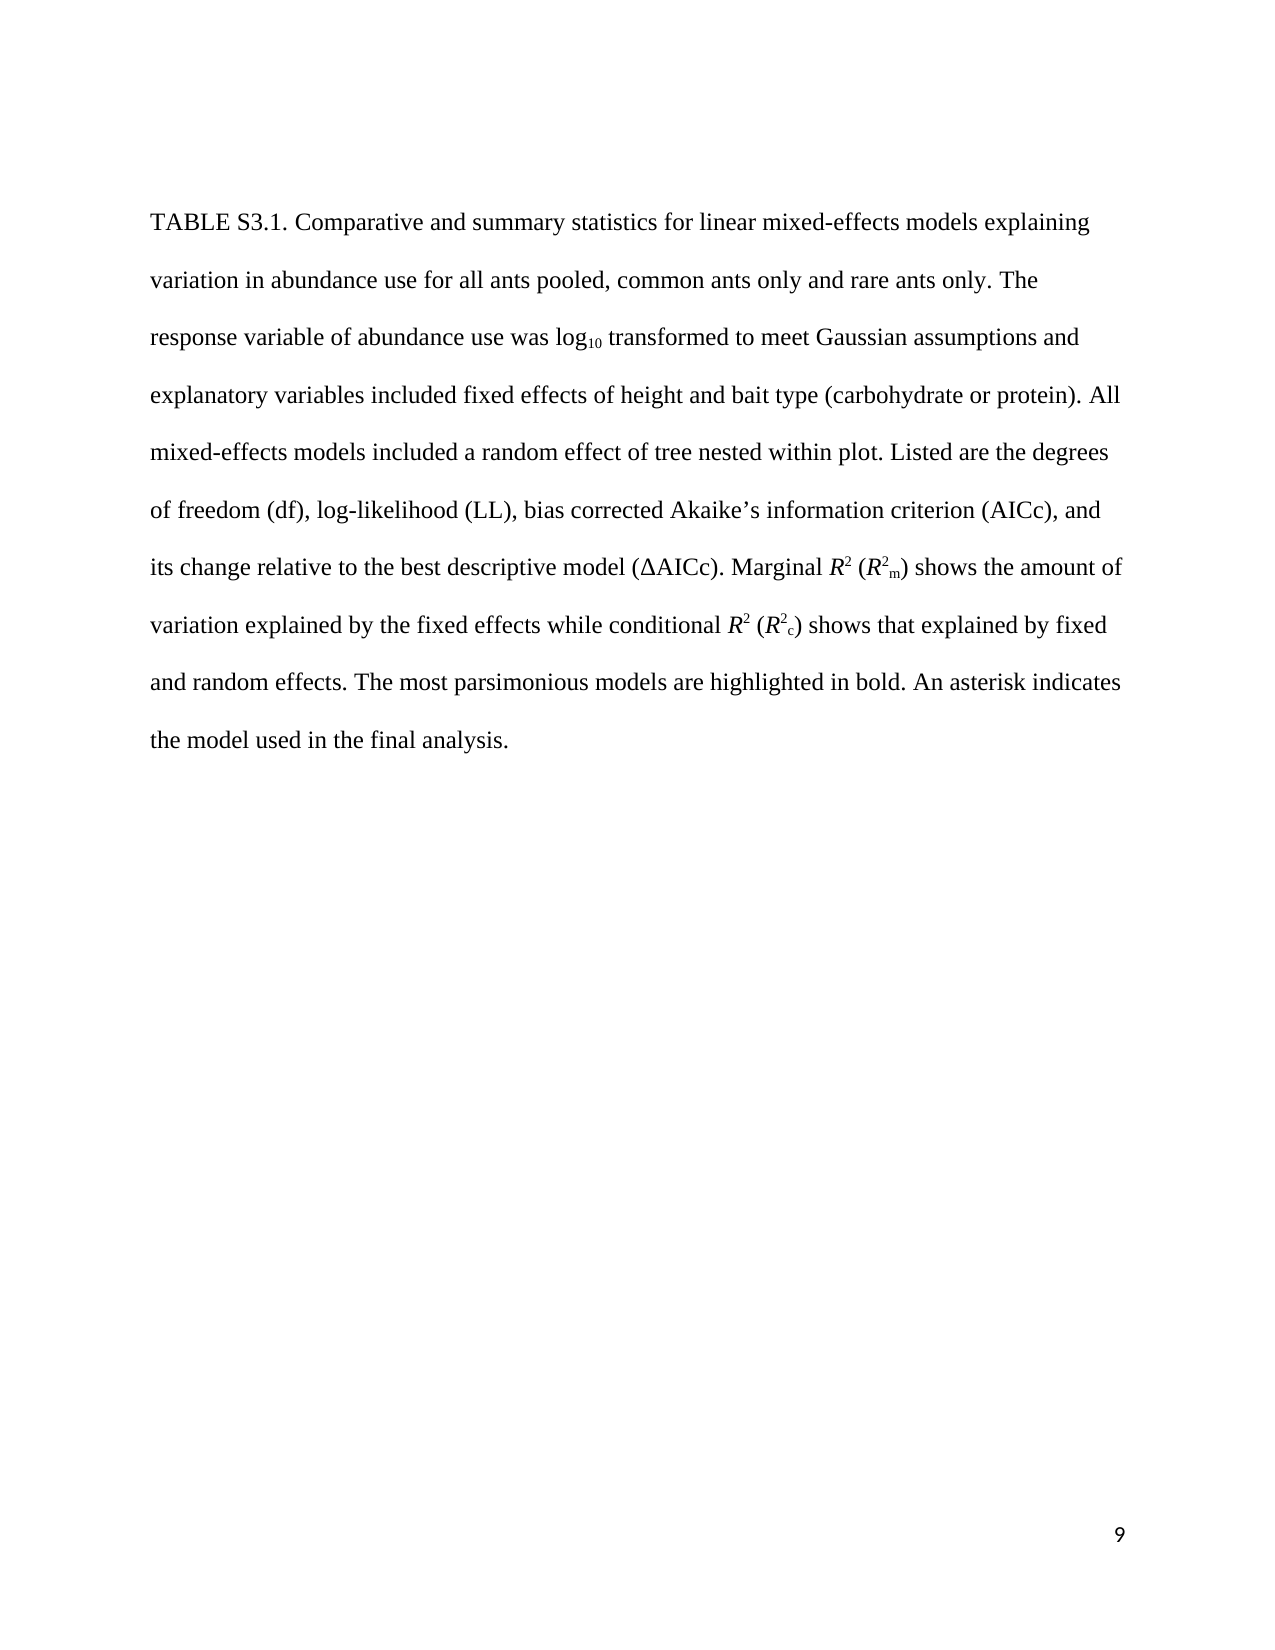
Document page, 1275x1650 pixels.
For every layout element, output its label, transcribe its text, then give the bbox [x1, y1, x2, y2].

text TABLE S3.1. Comparative and summary statistics for linear mixed-effects models explaining variation in abundance use for all ants pooled, common ants only and rare ants only. The response variable of abundance use was log10 transformed to meet Gaussian assumptions and explanatory variables included fixed effects of height and bait type (carbohydrate or protein). All mixed-effects models included a random effect of tree nested within plot. Listed are the degrees of freedom (df), log-likelihood (LL), bias corrected Akaike’s information criterion (AICc), and its change relative to the best descriptive model (ΔAICc). Marginal R2 (R2m) shows the amount of variation explained by the fixed effects while conditional R2 (R2c) shows that explained by fixed and random effects. The most parsimonious models are highlighted in bold. An asterisk indicates the model used in the final analysis. [150, 207, 1125, 754]
